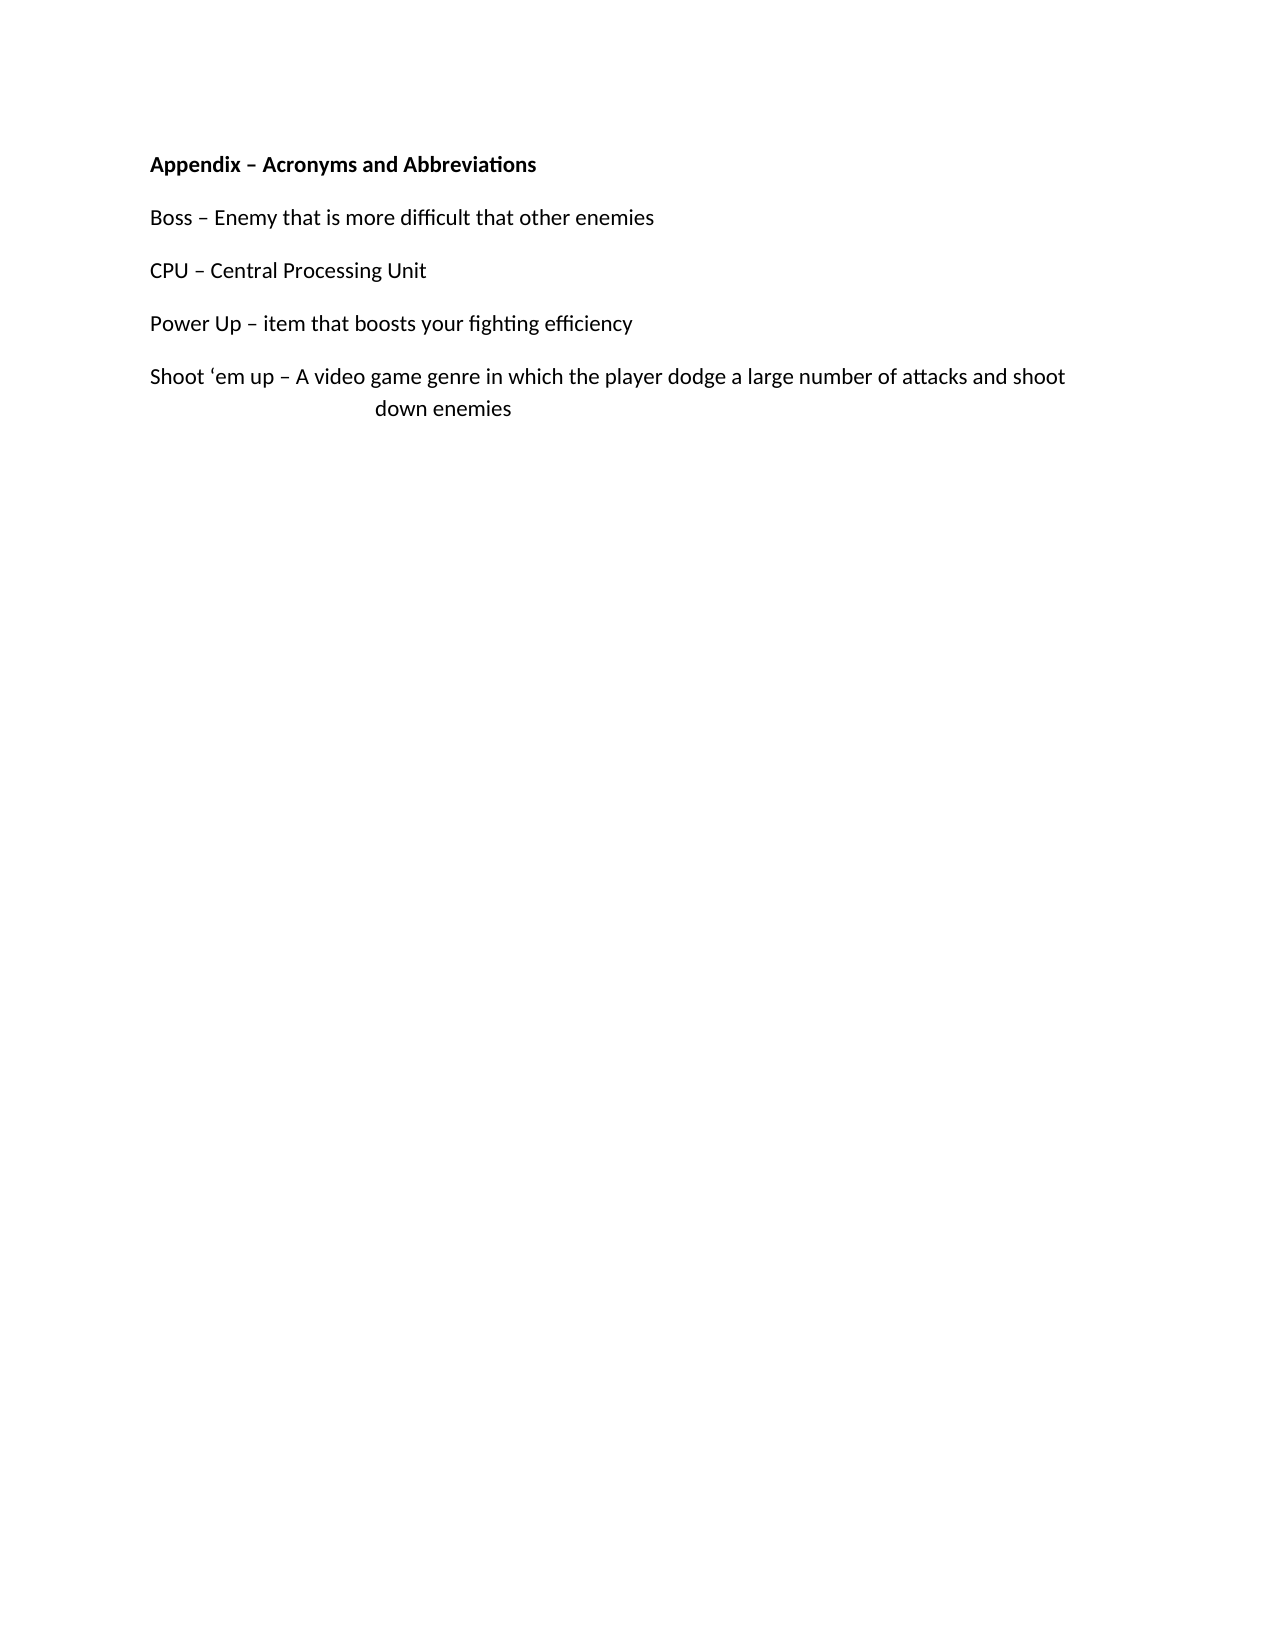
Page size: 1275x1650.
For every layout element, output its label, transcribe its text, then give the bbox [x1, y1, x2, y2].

text Boss – Enemy that is more difficult that other enemies [150, 203, 1125, 231]
text CPU – Central Processing Unit [150, 256, 1125, 284]
text Shoot ‘em up – A video game genre in which the player dodge a large number of attacks and shoot down enemies [150, 362, 1125, 422]
text Appendix – Acronyms and Abbreviations [150, 150, 1125, 178]
text Power Up – item that boosts your fighting efficiency [150, 309, 1125, 337]
